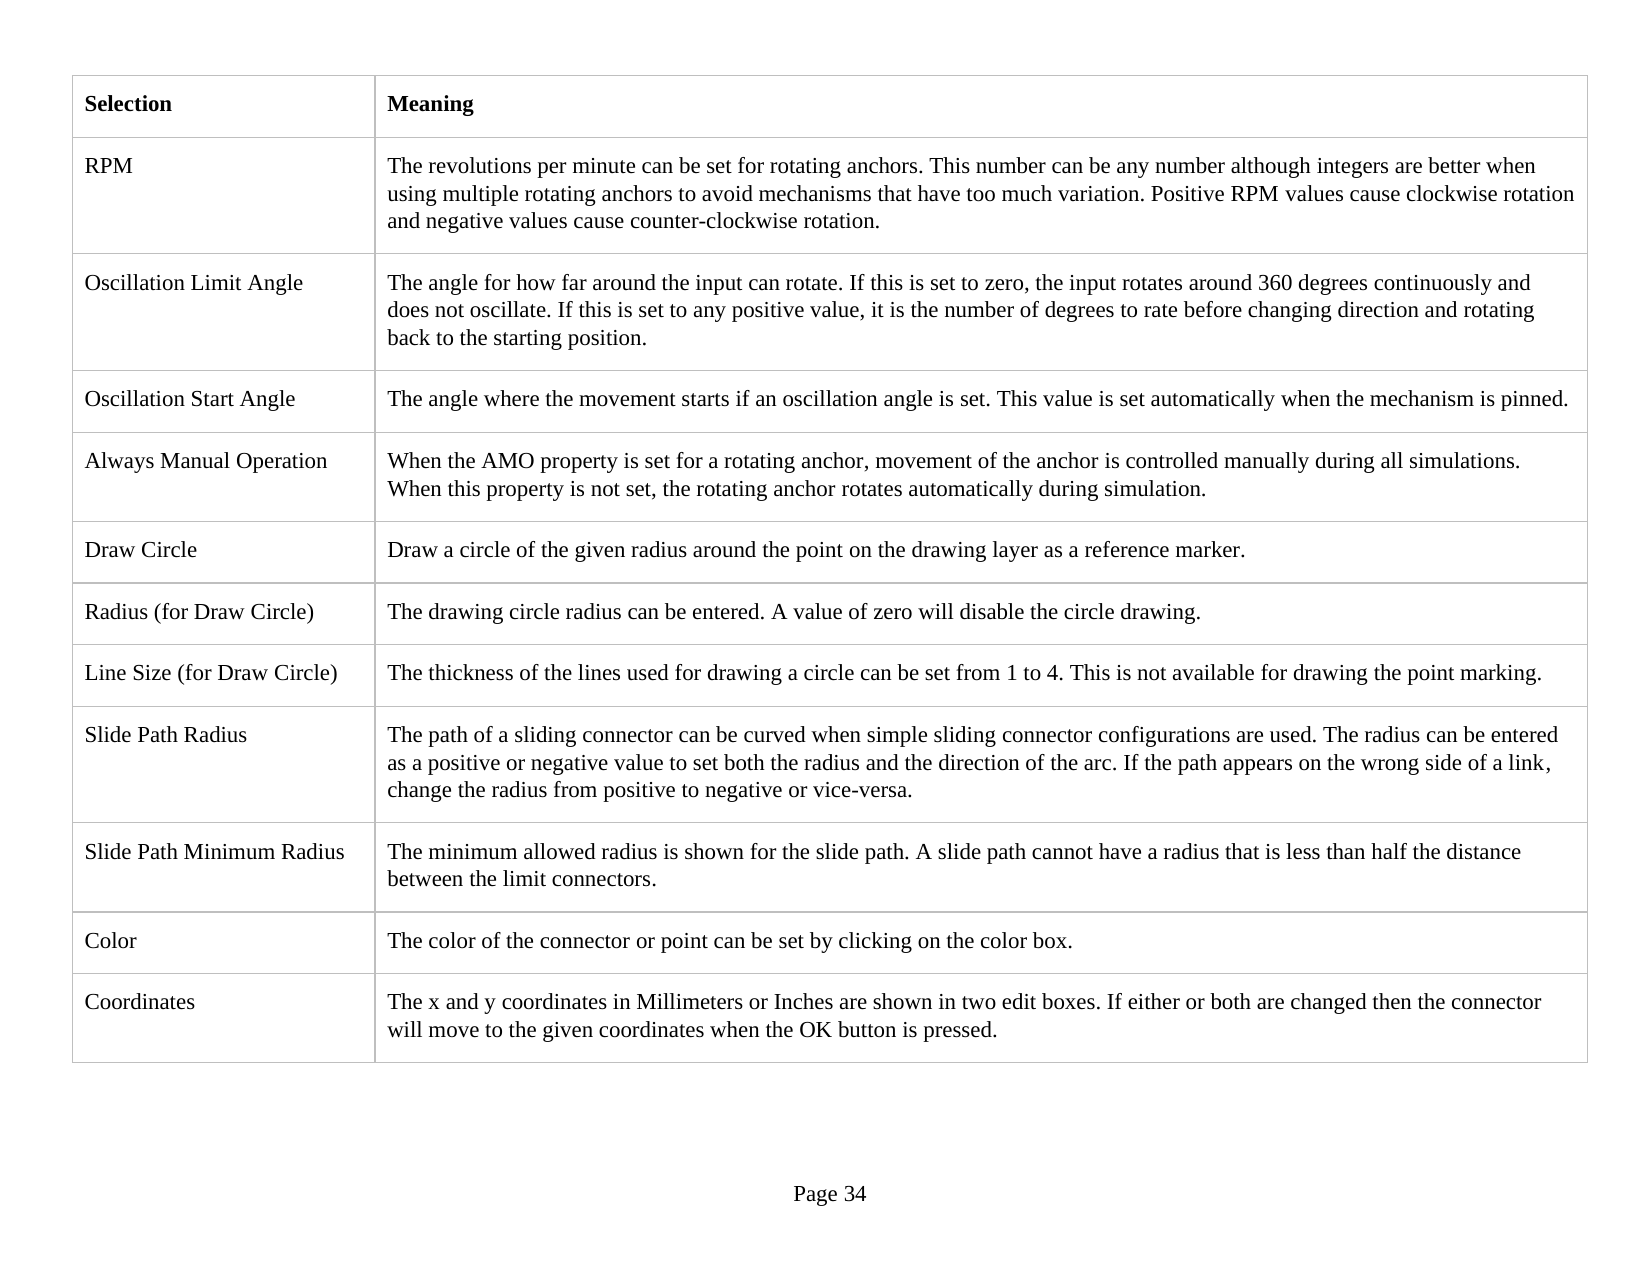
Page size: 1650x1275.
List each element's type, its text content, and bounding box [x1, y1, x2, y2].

table_cell Always Manual Operation [73, 433, 374, 521]
table_cell Oscillation Start Angle [73, 371, 374, 432]
table_cell Draw a circle of the given radius around the point on the drawing layer as a reference marker. [376, 522, 1587, 582]
table_cell When the AMO property is set for a rotating anchor, movement of the anchor is controlled manually during all simulations. When this property is not set, the rotating anchor rotates automatically during simulation. [376, 433, 1587, 521]
table_cell Slide Path Minimum Radius [73, 823, 374, 911]
table_cell The minimum allowed radius is shown for the slide path. A slide path cannot have a radius that is less than half the distance between the limit connectors. [376, 823, 1587, 911]
table_header Meaning [376, 76, 1587, 137]
table_cell The angle for how far around the input can rotate. If this is set to zero, the input rotates around 360 degrees continuously and does not oscillate. If this is set to any positive value, it is the number of degrees to rate before changing direction and rotating back to the starting position. [376, 254, 1587, 370]
table_cell RPM [73, 138, 374, 253]
table_cell The thickness of the lines used for drawing a circle can be set from 1 to 4. This is not available for drawing the point marking. [376, 645, 1587, 706]
table_cell Radius (for Draw Circle) [73, 584, 374, 644]
table_cell The drawing circle radius can be entered. A value of zero will disable the circle drawing. [376, 584, 1587, 644]
table_cell Color [73, 913, 374, 973]
table_cell The path of a sliding connector can be curved when simple sliding connector configurations are used. The radius can be entered as a positive or negative value to set both the radius and the direction of the arc. If the path appears on the wrong side of a link, change the radius from positive to negative or vice-versa. [376, 707, 1587, 822]
table_cell Coordinates [73, 974, 374, 1062]
table_header Selection [73, 76, 374, 137]
table_cell Draw Circle [73, 522, 374, 582]
table_cell The x and y coordinates in Millimeters or Inches are shown in two edit boxes. If either or both are changed then the connector will move to the given coordinates when the OK button is pressed. [376, 974, 1587, 1062]
table_cell Slide Path Radius [73, 707, 374, 822]
table_cell The angle where the movement starts if an oscillation angle is set. This value is set automatically when the mechanism is pinned. [376, 371, 1587, 432]
table_cell The revolutions per minute can be set for rotating anchors. This number can be any number although integers are better when using multiple rotating anchors to avoid mechanisms that have too much variation. Positive RPM values cause clockwise rotation and negative values cause counter-clockwise rotation. [376, 138, 1587, 253]
table_cell Line Size (for Draw Circle) [73, 645, 374, 706]
table_cell Oscillation Limit Angle [73, 254, 374, 370]
table_cell The color of the connector or point can be set by clicking on the color box. [376, 913, 1587, 973]
